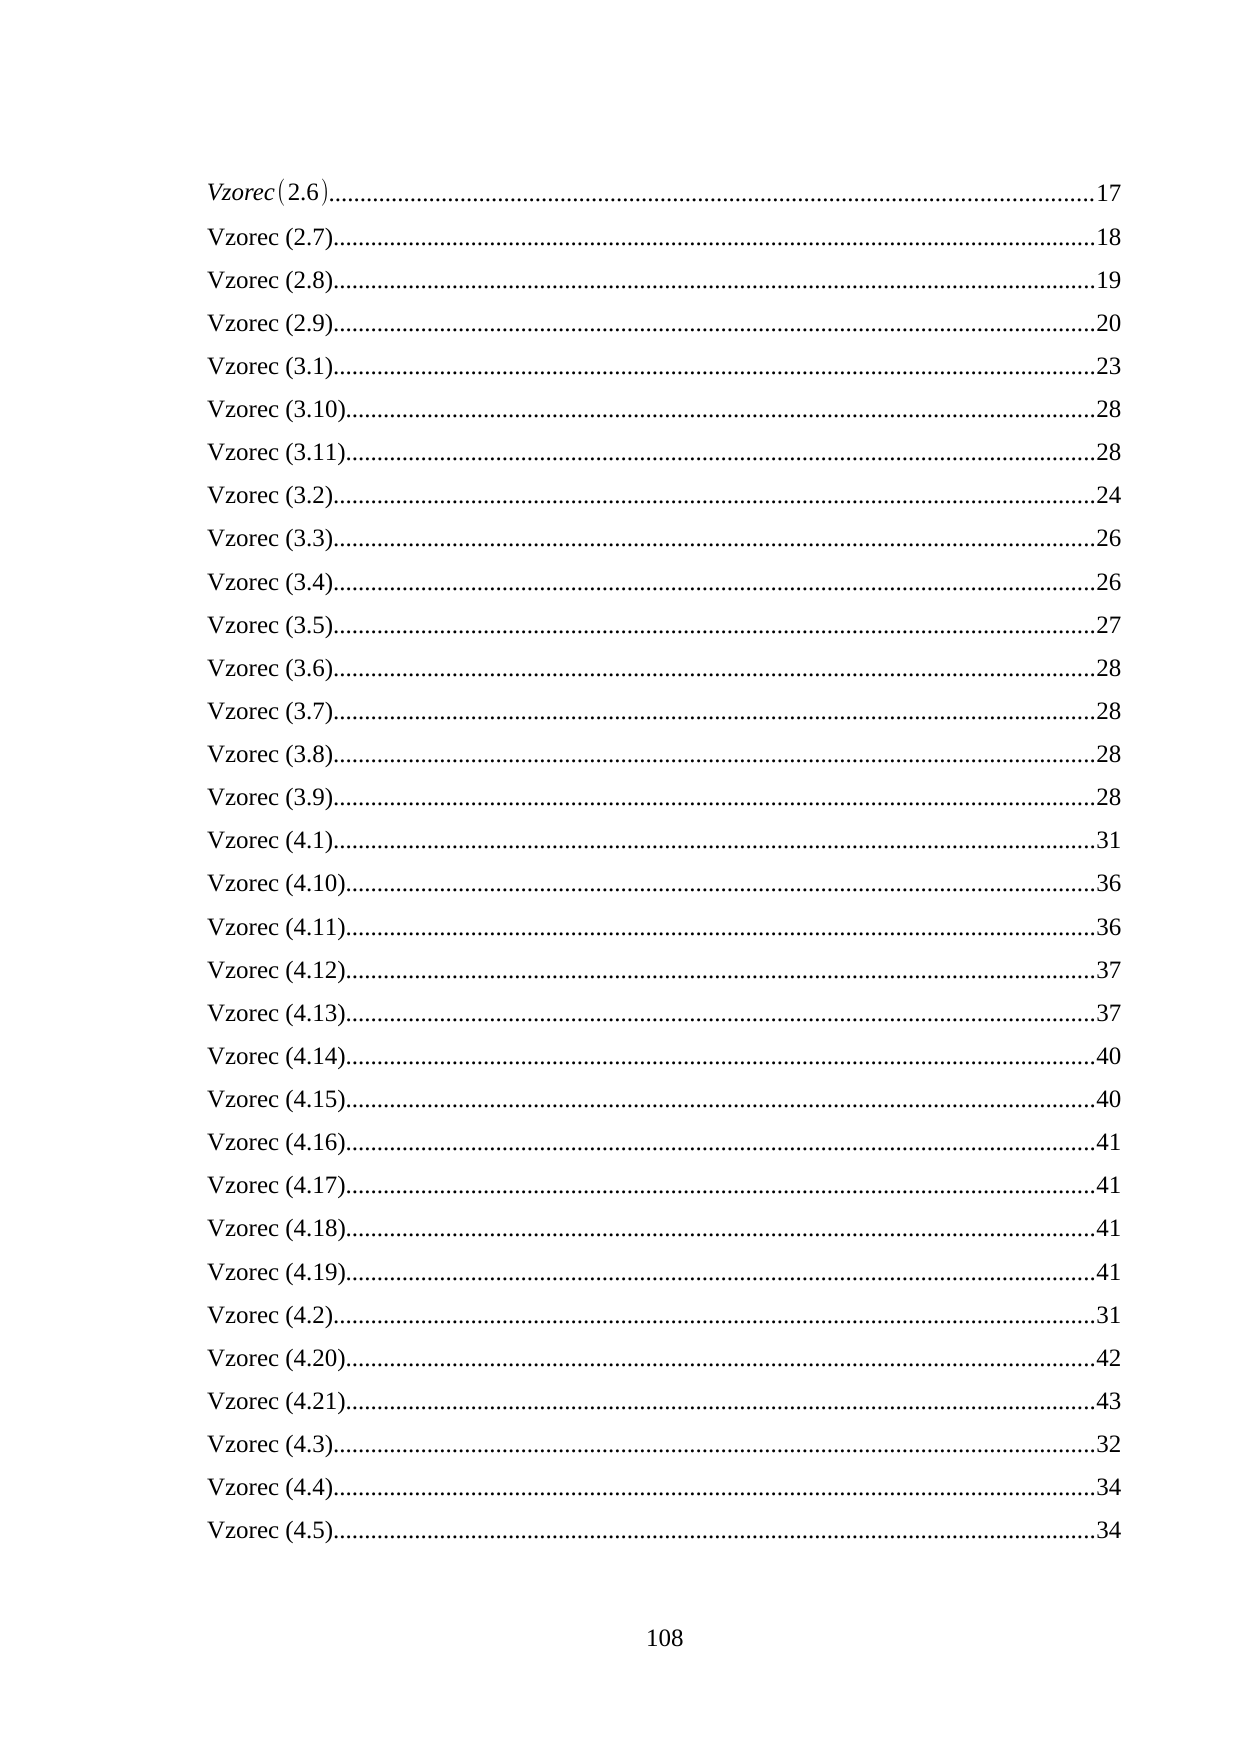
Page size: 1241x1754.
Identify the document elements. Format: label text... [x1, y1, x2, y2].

text Vzorec (4.16) 41 [207, 1127, 1122, 1156]
text Vzorec (4.10) 36 [207, 868, 1122, 897]
text Vzorec (4.13) 37 [207, 998, 1122, 1027]
text Vzorec (4.19) 41 [207, 1257, 1122, 1285]
text Vzorec (2.9) 20 [207, 308, 1122, 337]
text Vzorec (3.3) 26 [207, 523, 1122, 552]
text Vzorec (4.1) 31 [207, 825, 1122, 854]
text Vzorec (2.7) 18 [207, 222, 1122, 250]
text Vzorec (3.4) 26 [207, 567, 1122, 595]
text Vzorec (4.17) 41 [207, 1170, 1122, 1199]
text Vzorec (3.11) 28 [207, 437, 1122, 466]
text Vzorec (4.4) 34 [207, 1472, 1122, 1501]
text Vzorec (2.8) 19 [207, 265, 1122, 293]
text Vzorec (4.2) 31 [207, 1300, 1122, 1328]
text Vzorec (4.15) 40 [207, 1084, 1122, 1113]
text Vzorec (3.10) 28 [207, 394, 1122, 423]
text Vzorec (4.5) 34 [207, 1515, 1122, 1544]
text 17 [207, 177, 1122, 207]
text Vzorec (4.12) 37 [207, 955, 1122, 983]
text Vzorec (3.7) 28 [207, 696, 1122, 725]
text Vzorec (4.11) 36 [207, 912, 1122, 940]
text Vzorec (3.5) 27 [207, 610, 1122, 638]
text Vzorec (4.21) 43 [207, 1386, 1122, 1415]
text Vzorec (4.18) 41 [207, 1213, 1122, 1242]
text Vzorec (3.2) 24 [207, 480, 1122, 509]
text Vzorec (4.20) 42 [207, 1343, 1122, 1372]
text Vzorec (4.3) 32 [207, 1429, 1122, 1458]
text Vzorec (3.1) 23 [207, 351, 1122, 380]
text Vzorec (3.9) 28 [207, 782, 1122, 811]
text Vzorec (3.8) 28 [207, 739, 1122, 768]
text Vzorec (4.14) 40 [207, 1041, 1122, 1070]
text Vzorec (3.6) 28 [207, 653, 1122, 682]
